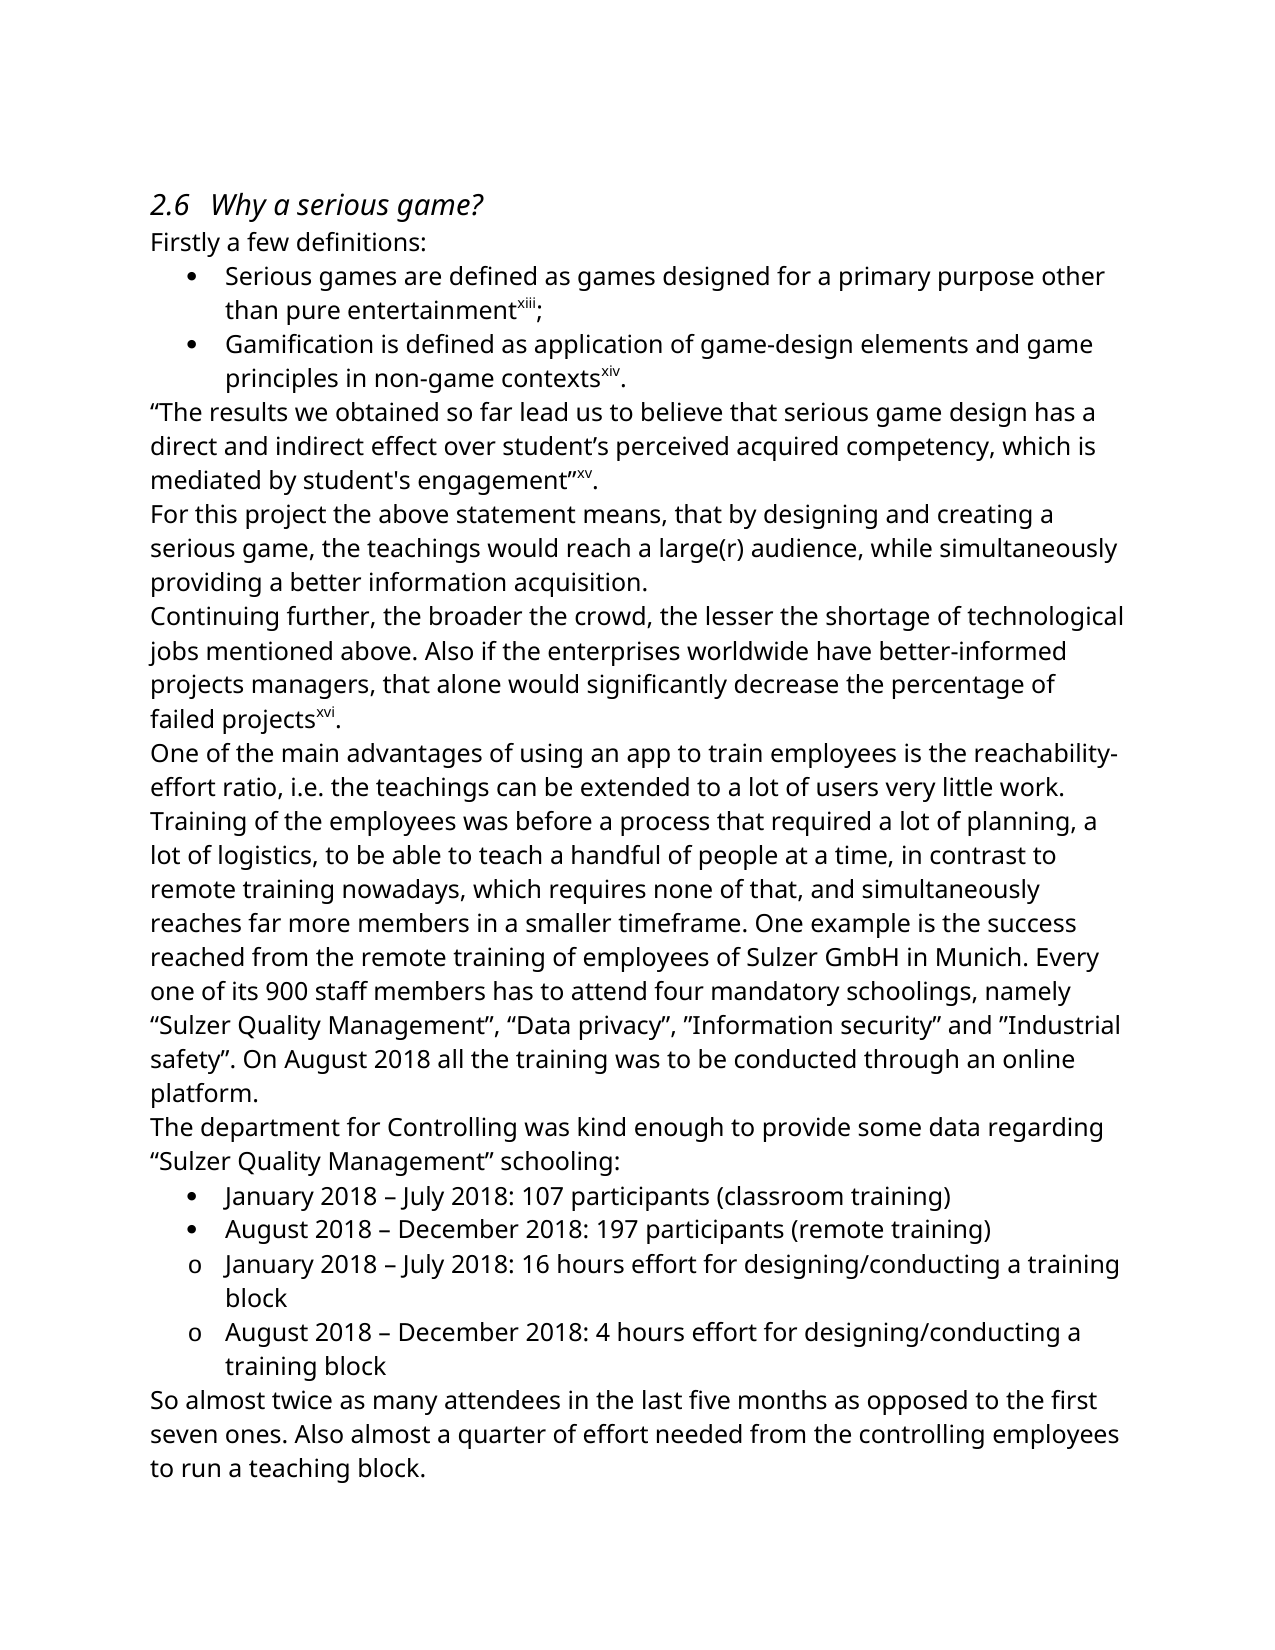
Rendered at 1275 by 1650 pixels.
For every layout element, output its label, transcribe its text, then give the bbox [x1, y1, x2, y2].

text “The results we obtained so far lead us to believe that serious game design has a direct and indirect effect over student’s perceived acquired competency, which is mediated by student's engagement”. [150, 395, 1125, 497]
text One of the main advantages of using an app to train employees is the reachability-effort ratio, i.e. the teachings can be extended to a lot of users very little work. [150, 735, 1125, 803]
list January 2018 – July 2018: 107 participants (classroom training) [187, 1178, 1125, 1212]
list January 2018 – July 2018: 16 hours effort for designing/conducting a training block [187, 1246, 1125, 1314]
text The department for Controlling was kind enough to provide some data regarding “Sulzer Quality Management” schooling: [150, 1110, 1125, 1178]
list August 2018 – December 2018: 197 participants (remote training) [187, 1212, 1125, 1246]
text Continuing further, the broader the crowd, the lesser the shortage of technological jobs mentioned above. Also if the enterprises worldwide have better-informed projects managers, that alone would significantly decrease the percentage of failed projects. [150, 599, 1125, 735]
subtitle Why a serious game? [150, 185, 1125, 224]
text Firstly a few definitions: [150, 224, 1125, 258]
list August 2018 – December 2018: 4 hours effort for designing/conducting a training block [187, 1314, 1125, 1383]
list Gamification is defined as application of game-design elements and game principles in non-game contexts. [187, 327, 1125, 395]
list Serious games are defined as games designed for a primary purpose other than pure entertainment; [187, 258, 1125, 327]
text Training of the employees was before a process that required a lot of planning, a lot of logistics, to be able to teach a handful of people at a time, in contrast to remote training nowadays, which requires none of that, and simultaneously reaches far more members in a smaller timeframe. One example is the success reached from the remote training of employees of Sulzer GmbH in Munich. Every one of its 900 staff members has to attend four mandatory schoolings, namely “Sulzer Quality Management”, “Data privacy”, ”Information security” and ”Industrial safety”. On August 2018 all the training was to be conducted through an online platform. [150, 803, 1125, 1110]
text For this project the above statement means, that by designing and creating a serious game, the teachings would reach a large(r) audience, while simultaneously providing a better information acquisition. [150, 497, 1125, 599]
text So almost twice as many attendees in the last five months as opposed to the first seven ones. Also almost a quarter of effort needed from the controlling employees to run a teaching block. [150, 1383, 1125, 1485]
